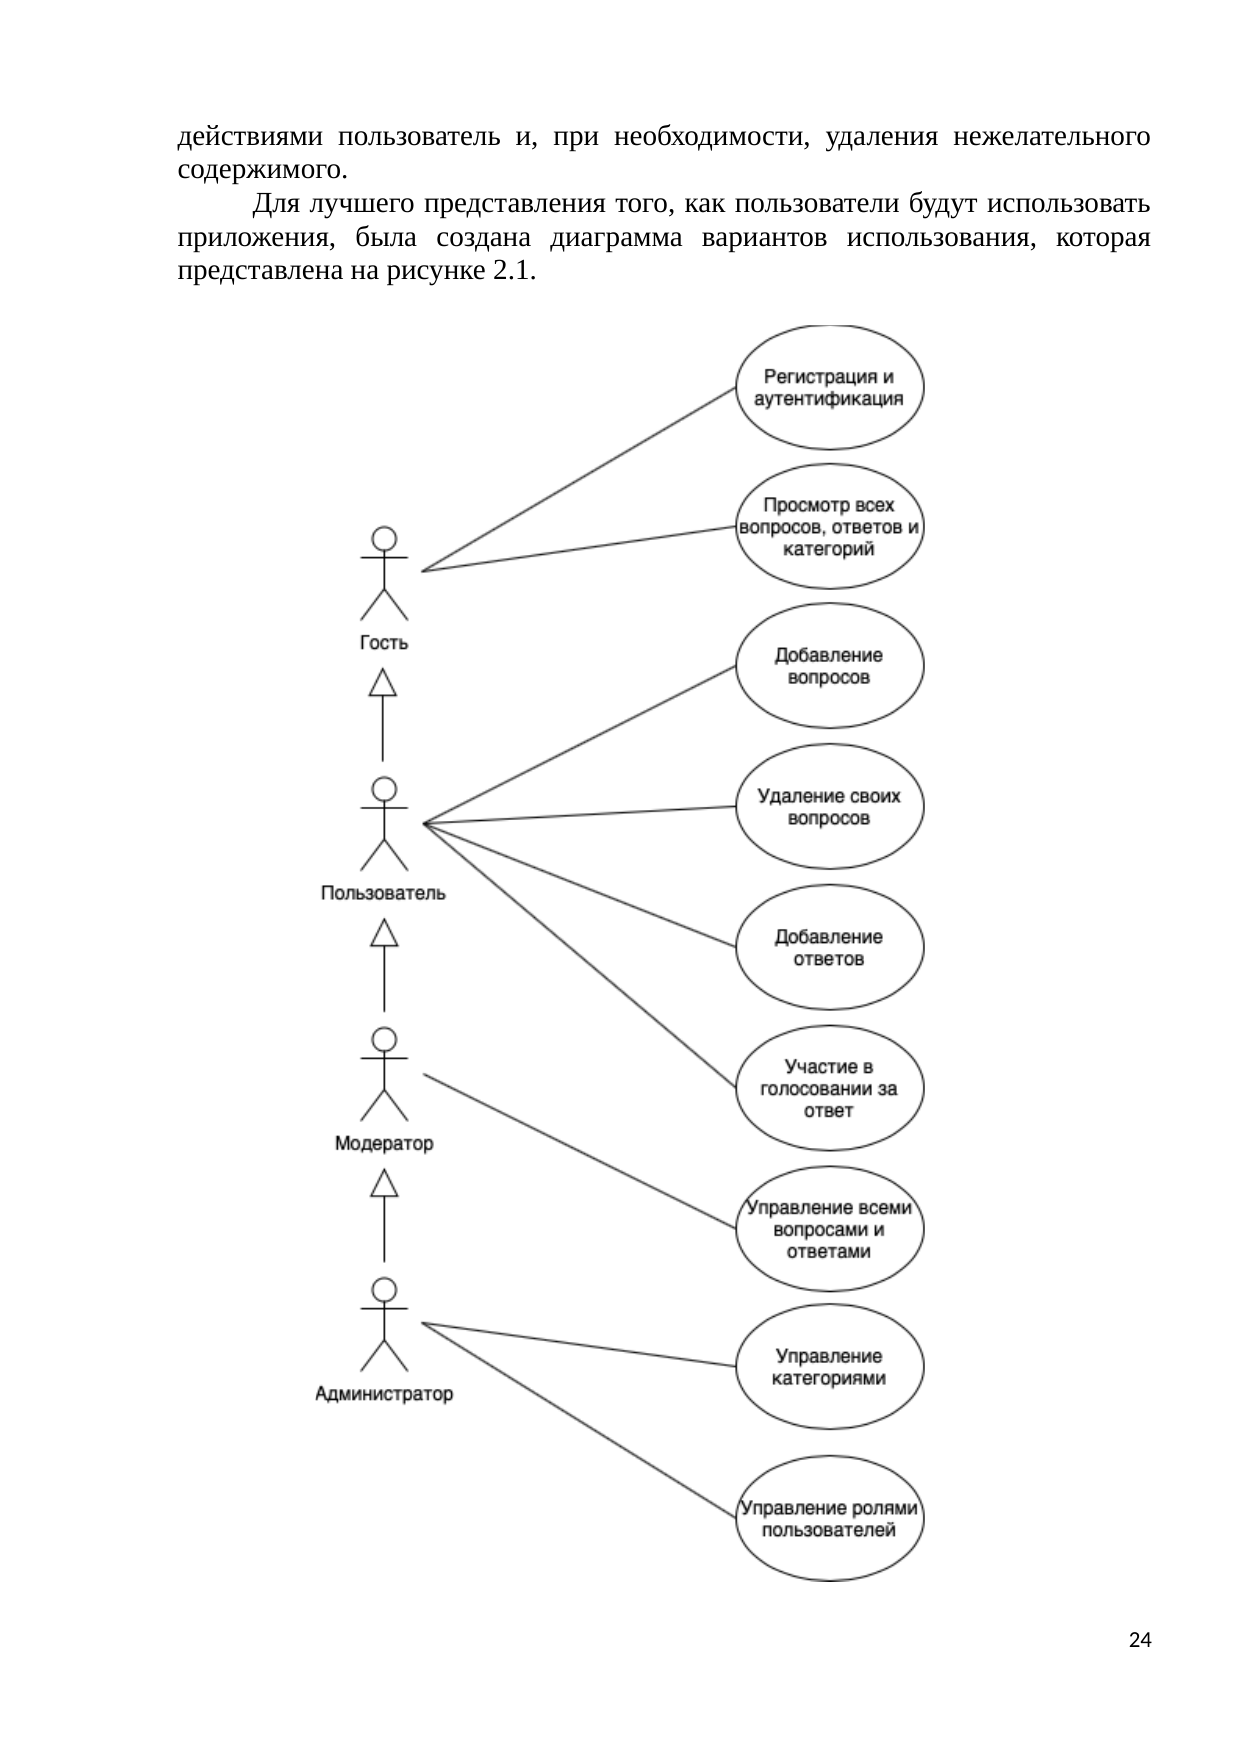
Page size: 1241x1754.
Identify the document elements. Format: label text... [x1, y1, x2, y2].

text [177, 118, 1152, 185]
picture [315, 325, 925, 1582]
text Для лучшего представления того, как пользователи будут использовать приложения, была создана диаграмма вариантов использования, которая представлена на рисунке 2.1. [177, 185, 1152, 286]
